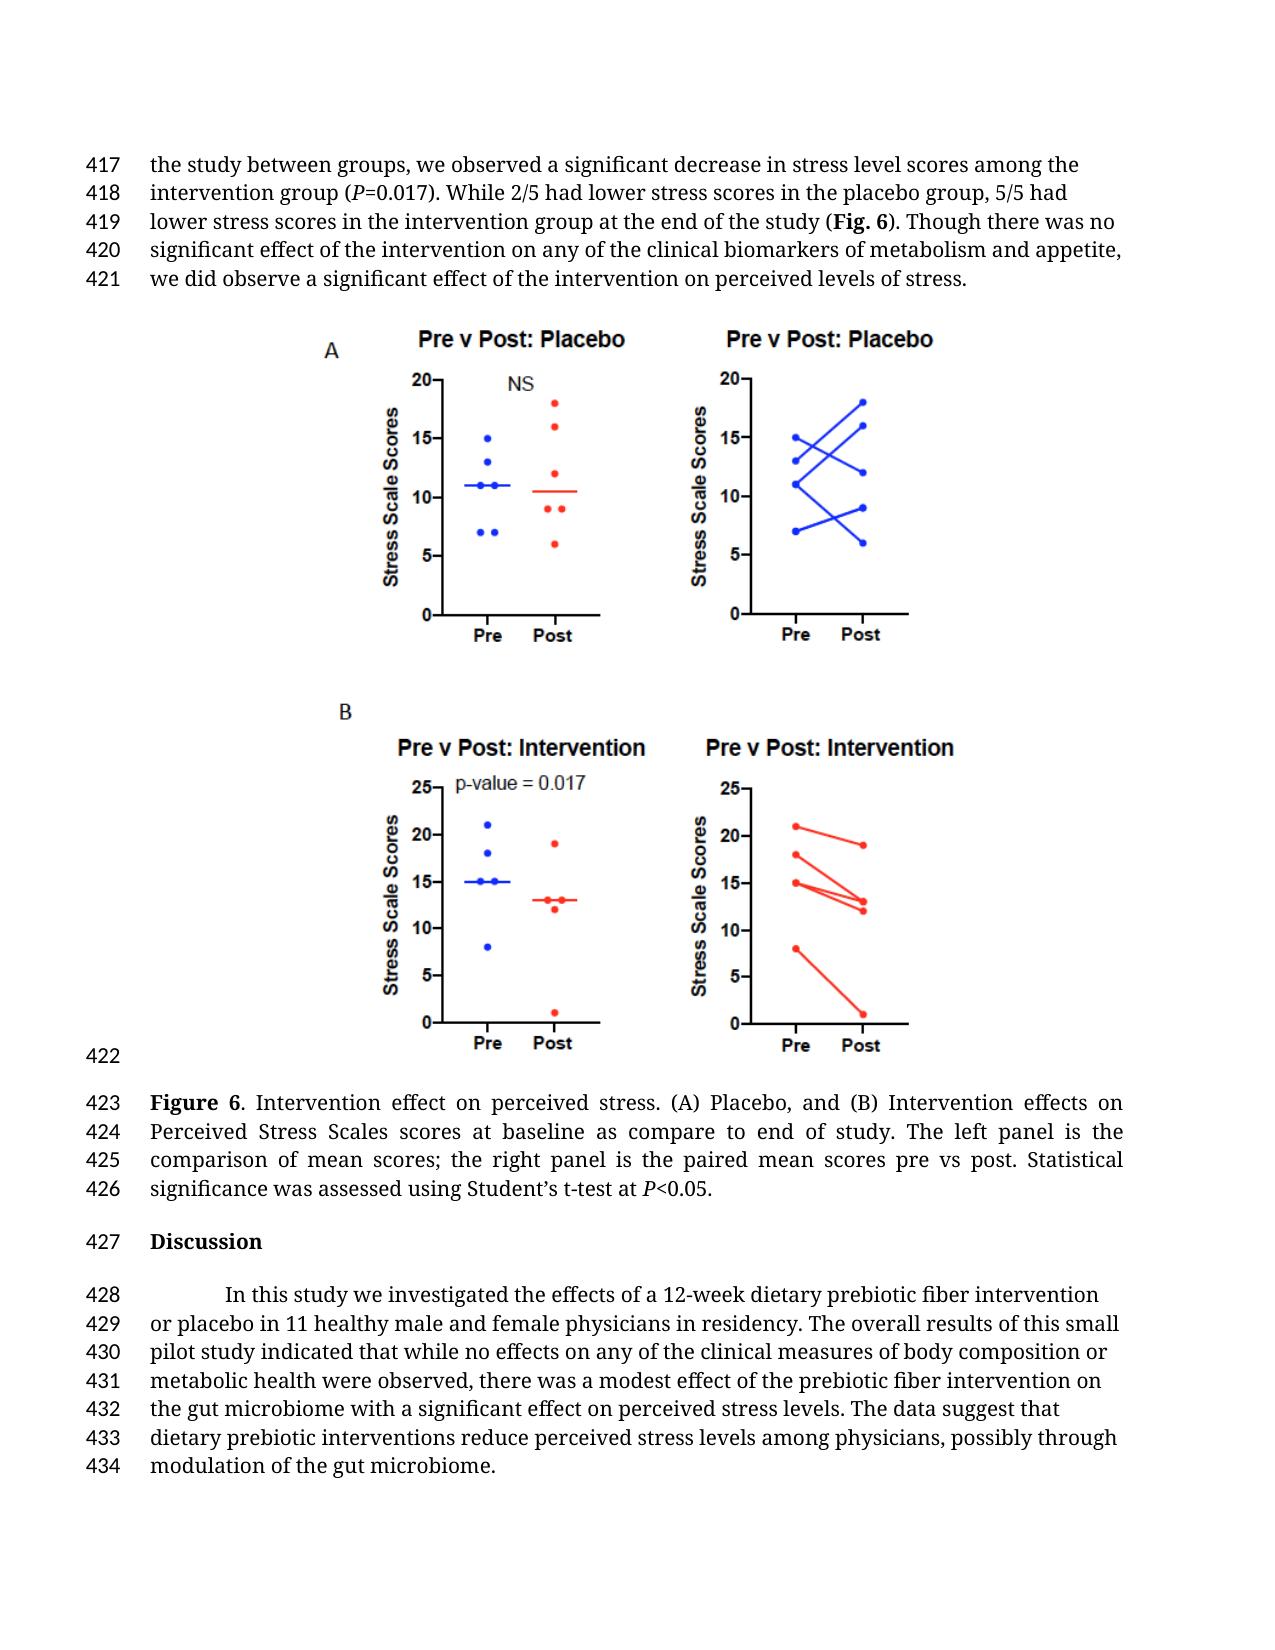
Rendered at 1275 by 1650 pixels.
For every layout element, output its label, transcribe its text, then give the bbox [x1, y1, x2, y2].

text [150, 150, 1125, 292]
text Discussion [150, 1227, 1125, 1256]
text In this study we investigated the effects of a 12-week dietary prebiotic fiber intervention or placebo in 11 healthy male and female physicians in residency. The overall results of this small pilot study indicated that while no effects on any of the clinical measures of body composition or metabolic health were observed, there was a modest effect of the prebiotic fiber intervention on the gut microbiome with a significant effect on perceived stress levels. The data suggest that dietary prebiotic interventions reduce perceived stress levels among physicians, possibly through modulation of the gut microbiome. [150, 1281, 1125, 1479]
picture [316, 317, 959, 1064]
text Figure 6. Intervention effect on perceived stress. (A) Placebo, and (B) Intervention effects on Perceived Stress Scales scores at baseline as compare to end of study. The left panel is the comparison of mean scores; the right panel is the paired mean scores pre vs post. Statistical significance was assessed using Student’s t-test at P<0.05. [150, 1088, 1125, 1202]
